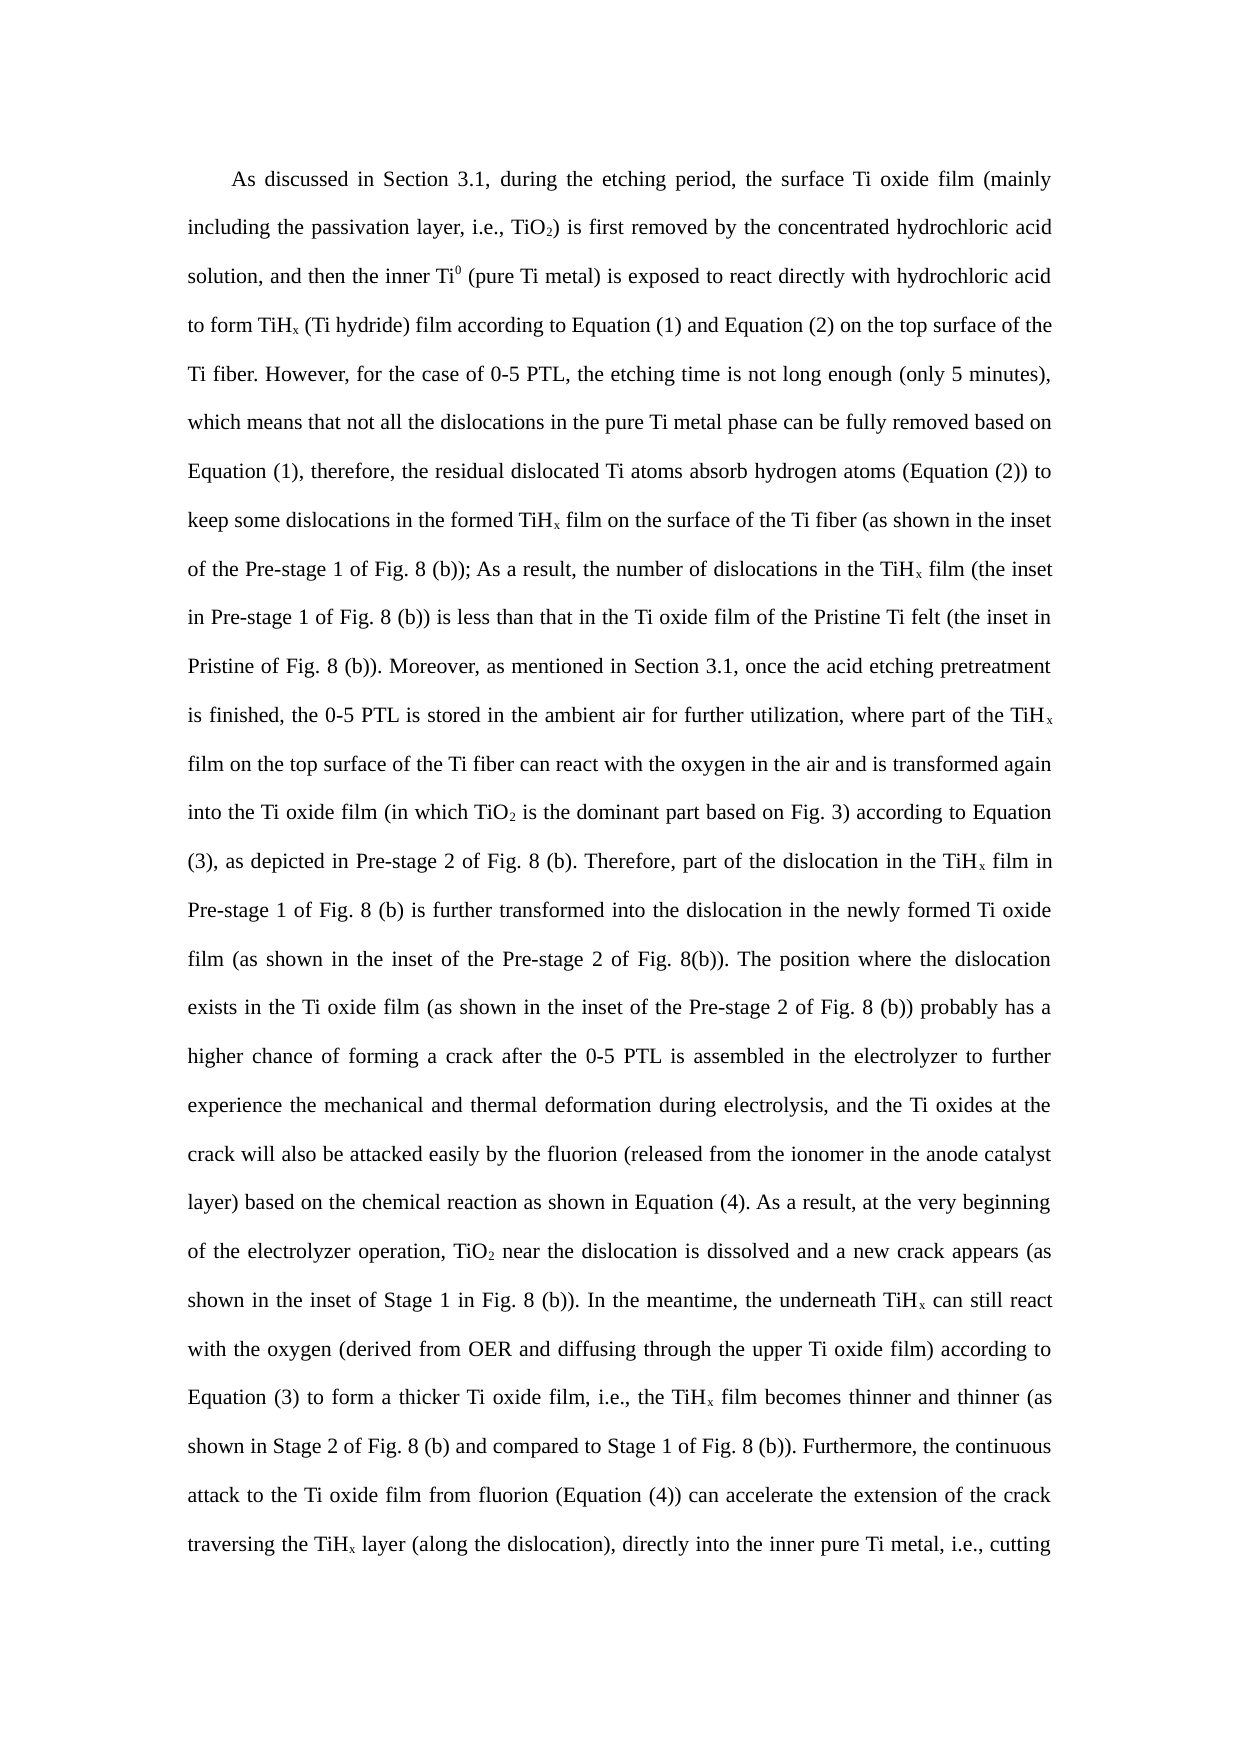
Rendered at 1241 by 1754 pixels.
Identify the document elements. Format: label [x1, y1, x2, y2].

text [187, 162, 1053, 1559]
